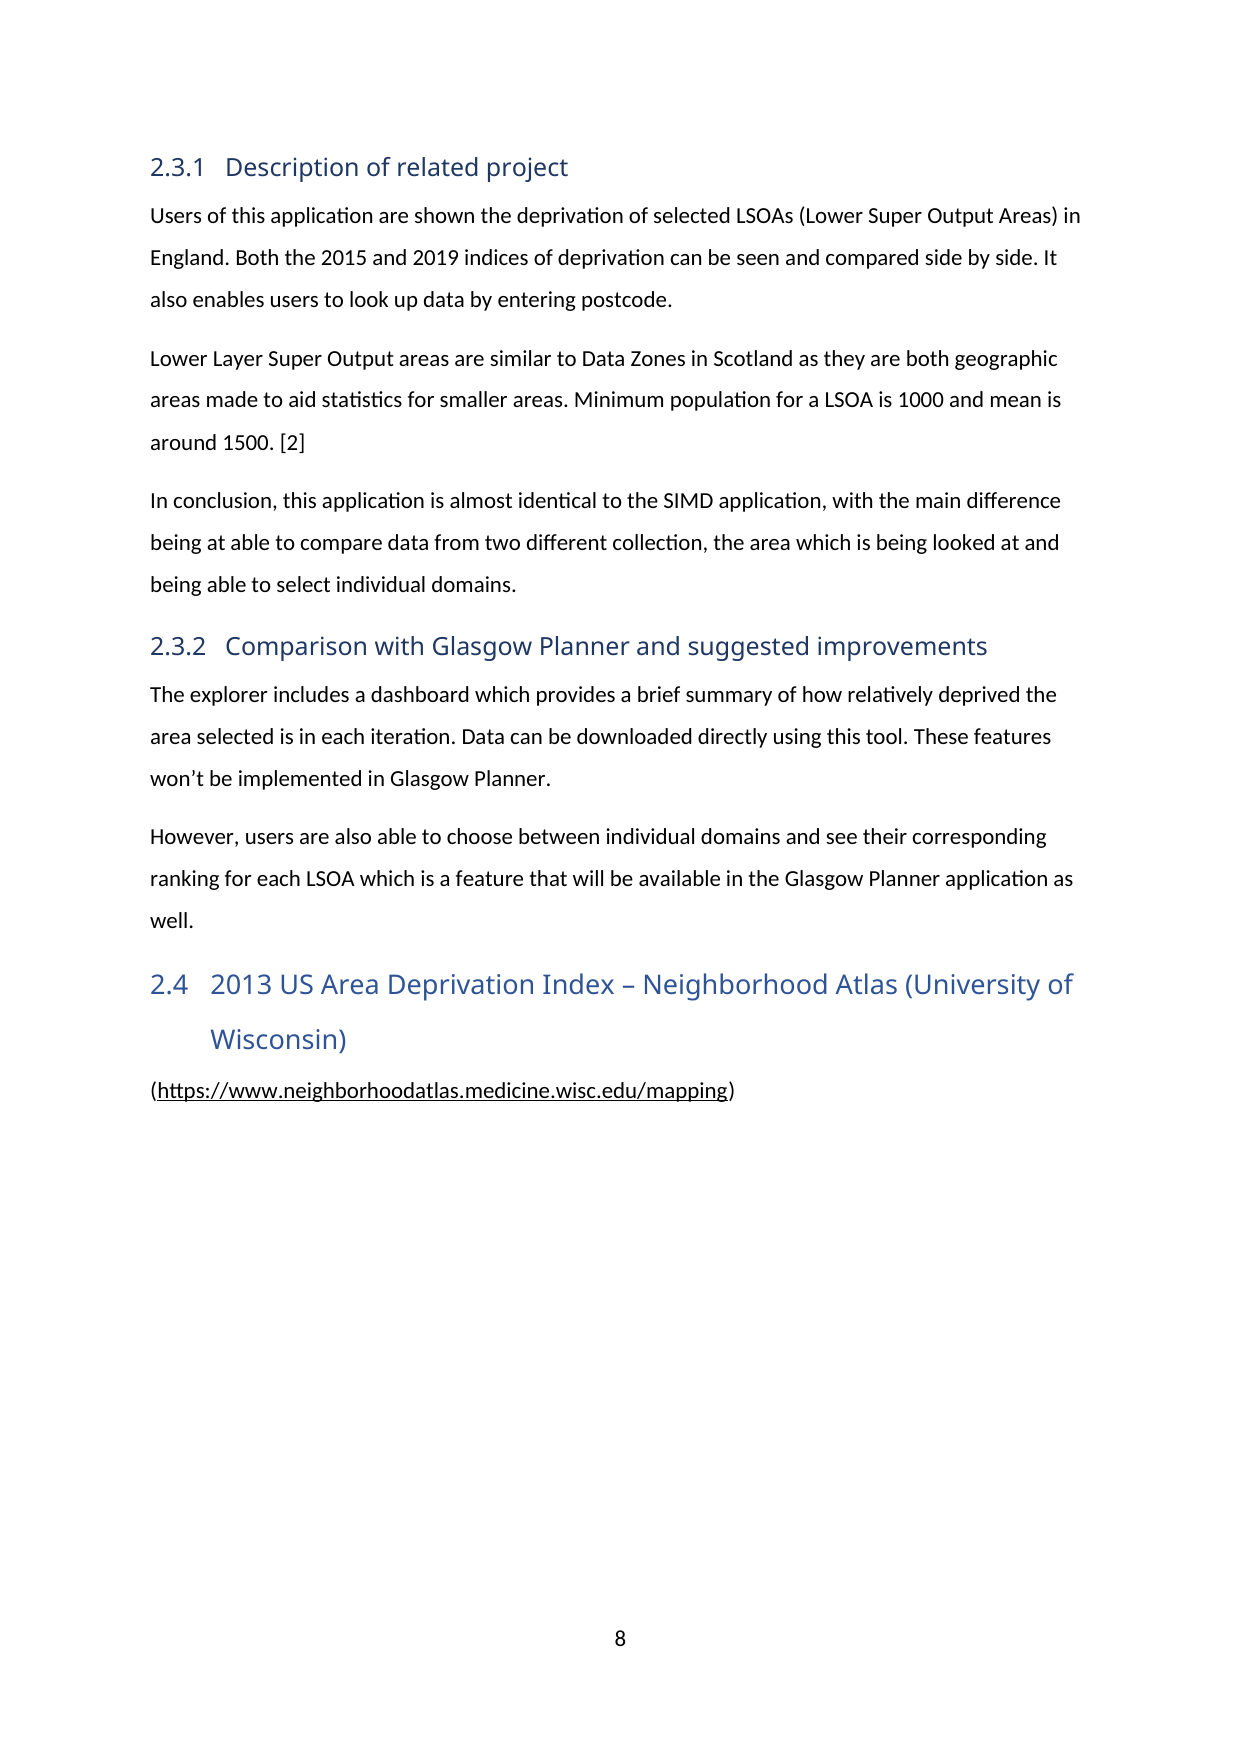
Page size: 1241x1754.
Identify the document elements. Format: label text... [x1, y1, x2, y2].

text Lower Layer Super Output areas are similar to Data Zones in Scotland as they are both geographic areas made to aid statistics for smaller areas. Minimum population for a LSOA is 1000 and mean is around 1500. [2] [150, 344, 1090, 456]
text However, users are also able to choose between individual domains and see their corresponding ranking for each LSOA which is a feature that will be available in the Glasgow Planner application as well. [150, 822, 1090, 934]
subtitle Comparison with Glasgow Planner and suggested improvements [150, 629, 1090, 663]
text The explorer includes a dashboard which provides a brief summary of how relatively deprived the area selected is in each iteration. Data can be downloaded directly using this tool. These features won’t be implemented in Glasgow Planner. [150, 680, 1090, 792]
text Users of this application are shown the deprivation of selected LSOAs (Lower Super Output Areas) in England. Both the 2015 and 2019 indices of deprivation can be seen and compared side by side. It also enables users to look up data by entering postcode. [150, 201, 1090, 313]
subtitle 2013 US Area Deprivation Index – Neighborhood Atlas (University of Wisconsin) [150, 965, 1090, 1057]
list (https://www.neighborhoodatlas.medicine.wisc.edu/mapping) [150, 1076, 1090, 1104]
subtitle Description of related project [150, 150, 1090, 184]
text In conclusion, this application is almost identical to the SIMD application, with the main difference being at able to compare data from two different collection, the area which is being looked at and being able to select individual domains. [150, 486, 1090, 598]
